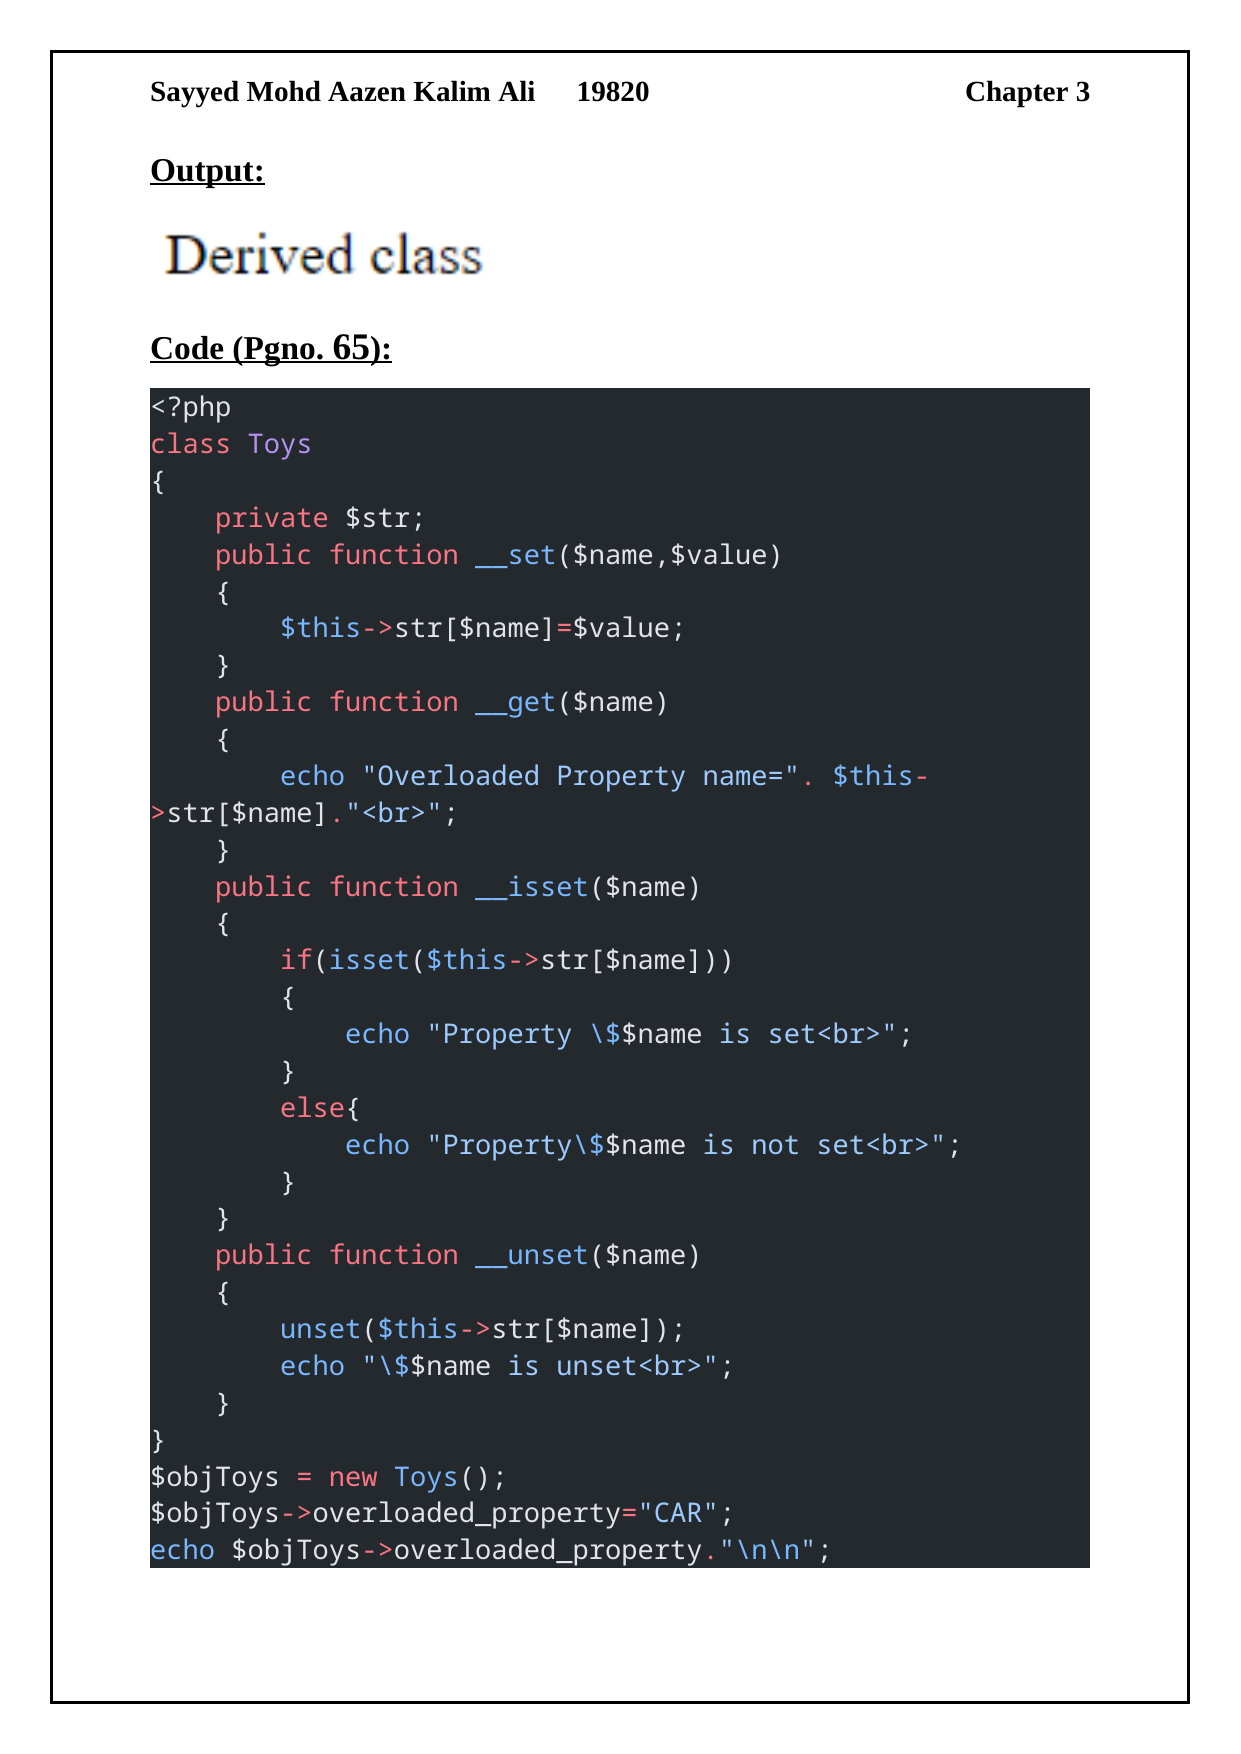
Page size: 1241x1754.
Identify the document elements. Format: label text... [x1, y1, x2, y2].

text Code (Pgno. 65): [150, 324, 1090, 367]
text <?php [150, 388, 1090, 424]
text if(isset($this->str[$name])) [150, 941, 1090, 978]
text public function __isset($name) [150, 867, 1090, 904]
text } [150, 646, 1090, 683]
text public function __unset($name) [150, 1236, 1090, 1273]
text { [150, 461, 1090, 498]
text $this->str[$name]=$value; [150, 609, 1090, 646]
text } [150, 830, 1090, 867]
text class Toys [150, 424, 1090, 461]
text } [150, 1051, 1090, 1088]
picture [150, 208, 518, 306]
text echo "Overloaded Property name=". $this->str[$name]."<br>"; [150, 756, 1090, 830]
text Output: [150, 150, 1090, 188]
text } [150, 1420, 1090, 1457]
text { [150, 978, 1090, 1014]
text echo $objToys->overloaded_property."\n\n"; [150, 1531, 1090, 1568]
text } [150, 1199, 1090, 1236]
text echo "\$$name is unset<br>"; [150, 1346, 1090, 1383]
text { [150, 1273, 1090, 1309]
text public function __get($name) [150, 683, 1090, 719]
text public function __set($name,$value) [150, 535, 1090, 572]
text { [150, 572, 1090, 609]
text } [150, 1162, 1090, 1199]
text } [150, 1383, 1090, 1420]
text unset($this->str[$name]); [150, 1309, 1090, 1346]
text $objToys = new Toys(); [150, 1457, 1090, 1494]
text echo "Property \$$name is set<br>"; [150, 1014, 1090, 1051]
text { [150, 904, 1090, 941]
text else{ [150, 1088, 1090, 1125]
text echo "Property\$$name is not set<br>"; [150, 1125, 1090, 1162]
text { [150, 719, 1090, 756]
text $objToys->overloaded_property="CAR"; [150, 1494, 1090, 1531]
text private $str; [150, 498, 1090, 535]
